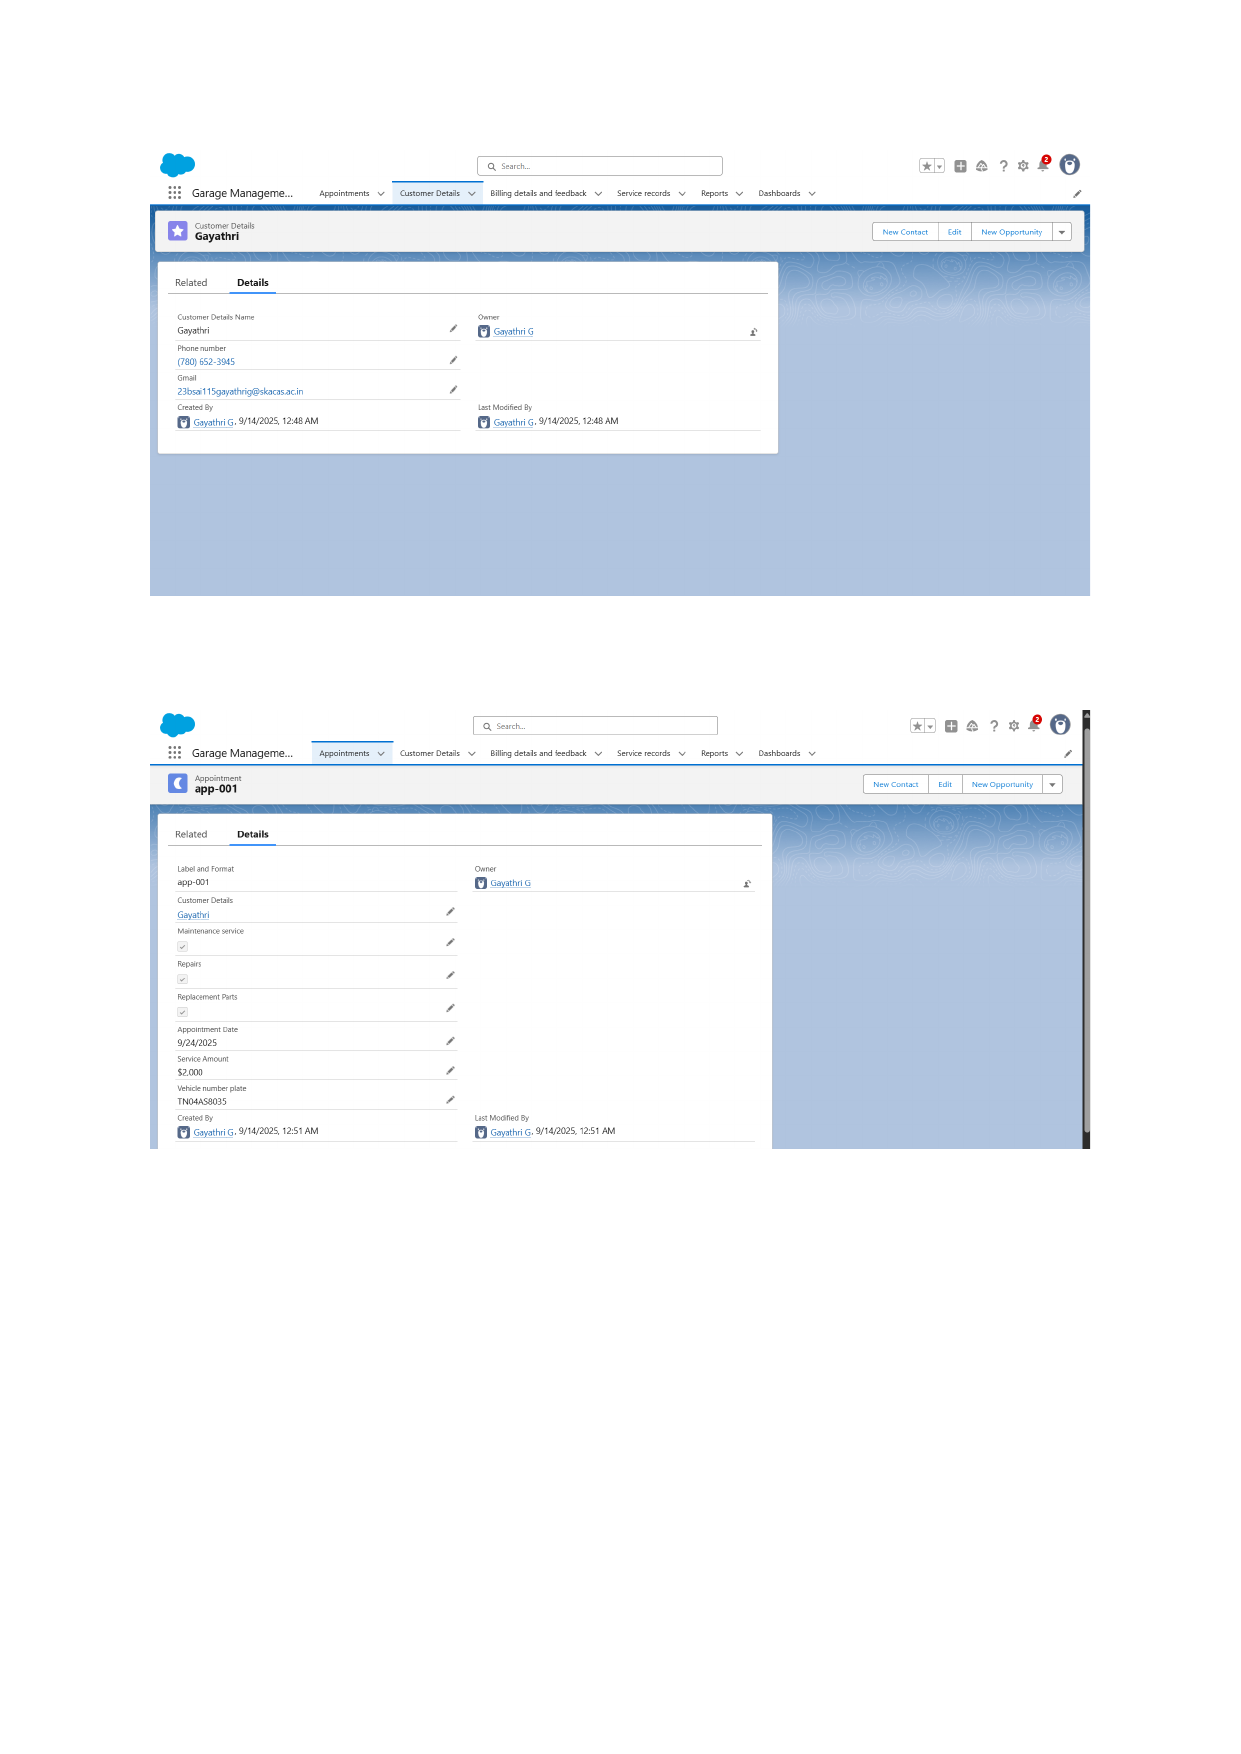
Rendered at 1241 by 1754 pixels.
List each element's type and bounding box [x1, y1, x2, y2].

picture [150, 150, 1091, 596]
picture [150, 710, 1091, 1149]
